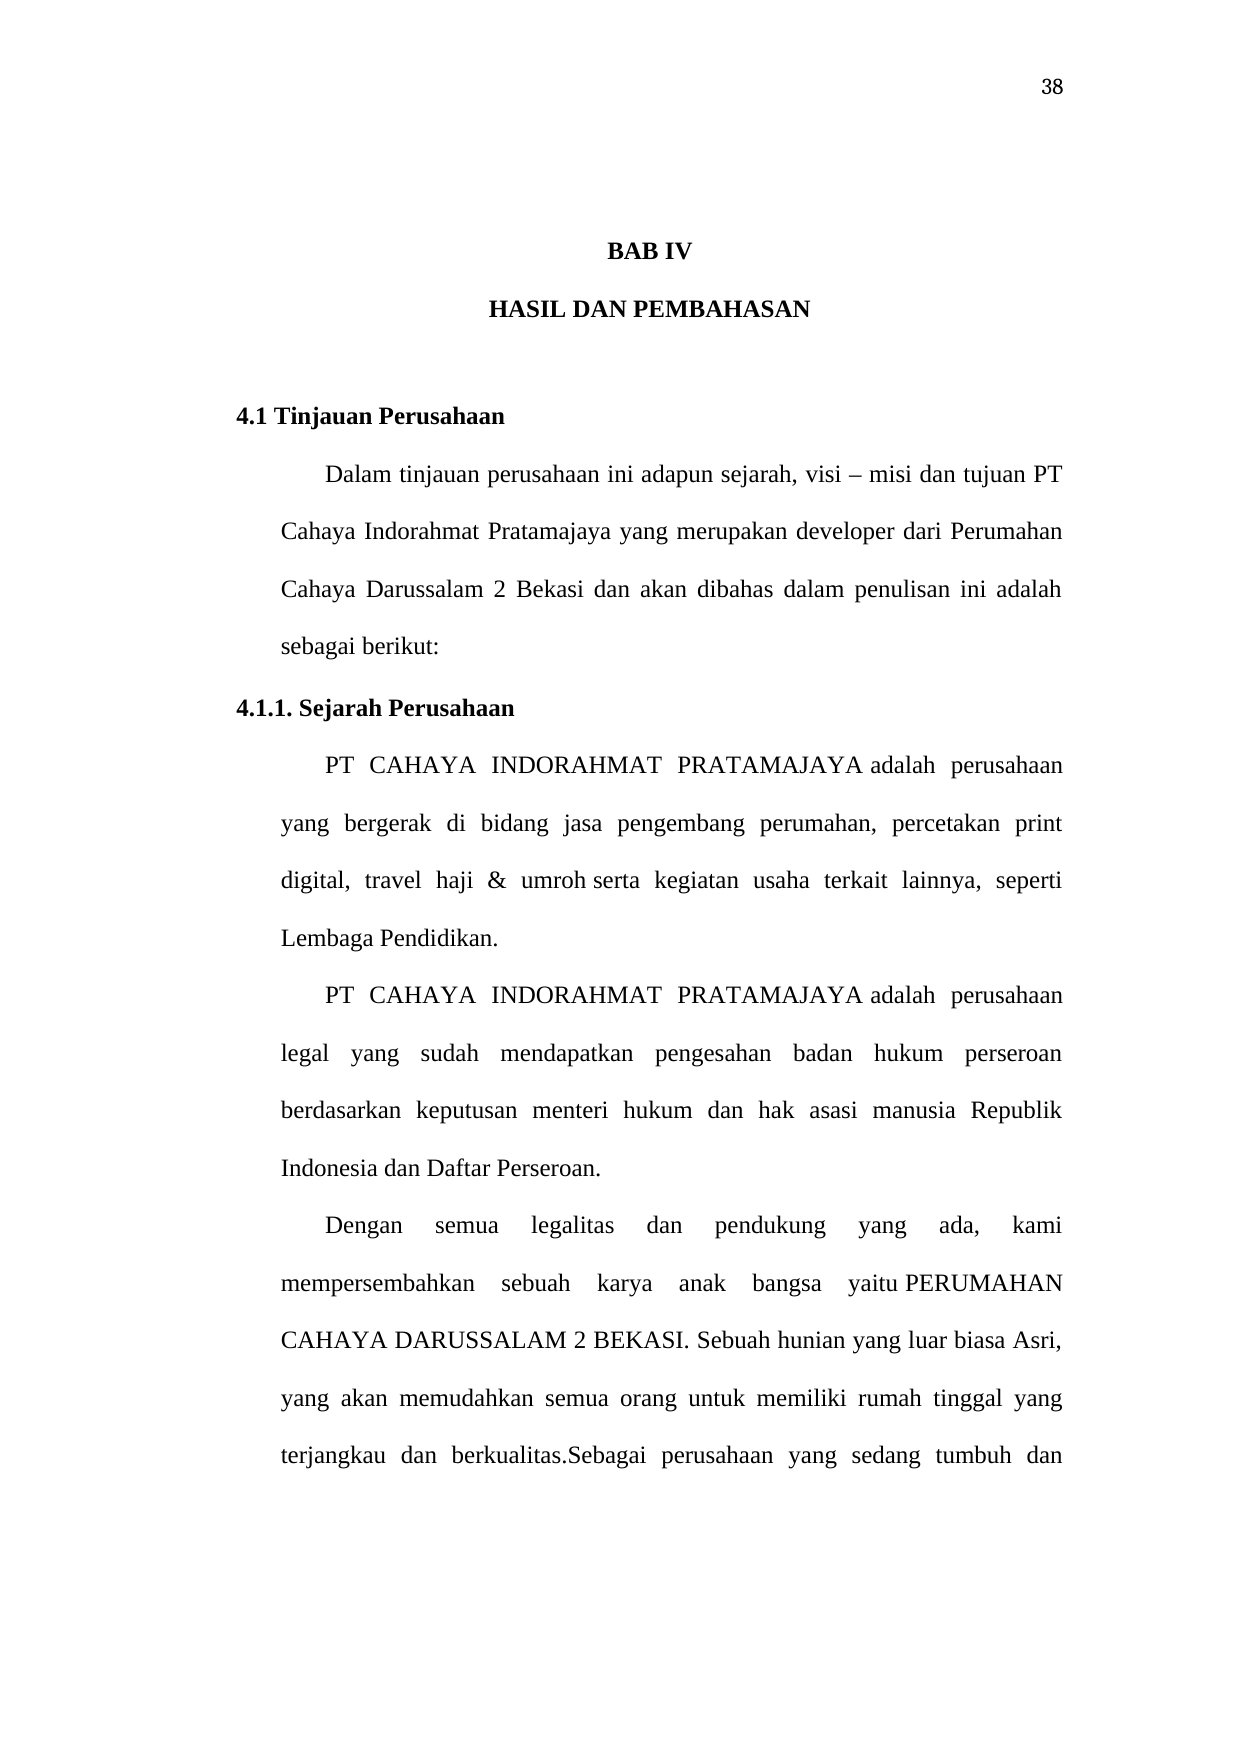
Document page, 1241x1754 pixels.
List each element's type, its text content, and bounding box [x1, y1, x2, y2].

list PT CAHAYA INDORAHMAT PRATAMAJAYA adalah perusahaan legal yang sudah mendapatkan pengesahan badan hukum perseroan berdasarkan keputusan menteri hukum dan hak asasi manusia Republik Indonesia dan Daftar Perseroan. [281, 980, 1063, 1182]
subtitle 4.1.1. Sejarah Perusahaan [236, 693, 1063, 722]
list PT CAHAYA INDORAHMAT PRATAMAJAYA adalah perusahaan yang bergerak di bidang jasa pengembang perumahan, percetakan print digital, travel haji & umroh serta kegiatan usaha terkait lainnya, seperti Lembaga Pendidikan. [281, 750, 1063, 952]
text Dalam tinjauan perusahaan ini adapun sejarah, visi – misi dan tujuan PT Cahaya Indorahmat Pratamajaya yang merupakan developer dari Perumahan Cahaya Darussalam 2 Bekasi dan akan dibahas dalam penulisan ini adalah sebagai berikut: [281, 459, 1063, 660]
subtitle 4.1 Tinjauan Perusahaan [236, 401, 1063, 430]
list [281, 1210, 1063, 1469]
subtitle BAB IV HASIL DAN PEMBAHASAN [236, 236, 1063, 322]
